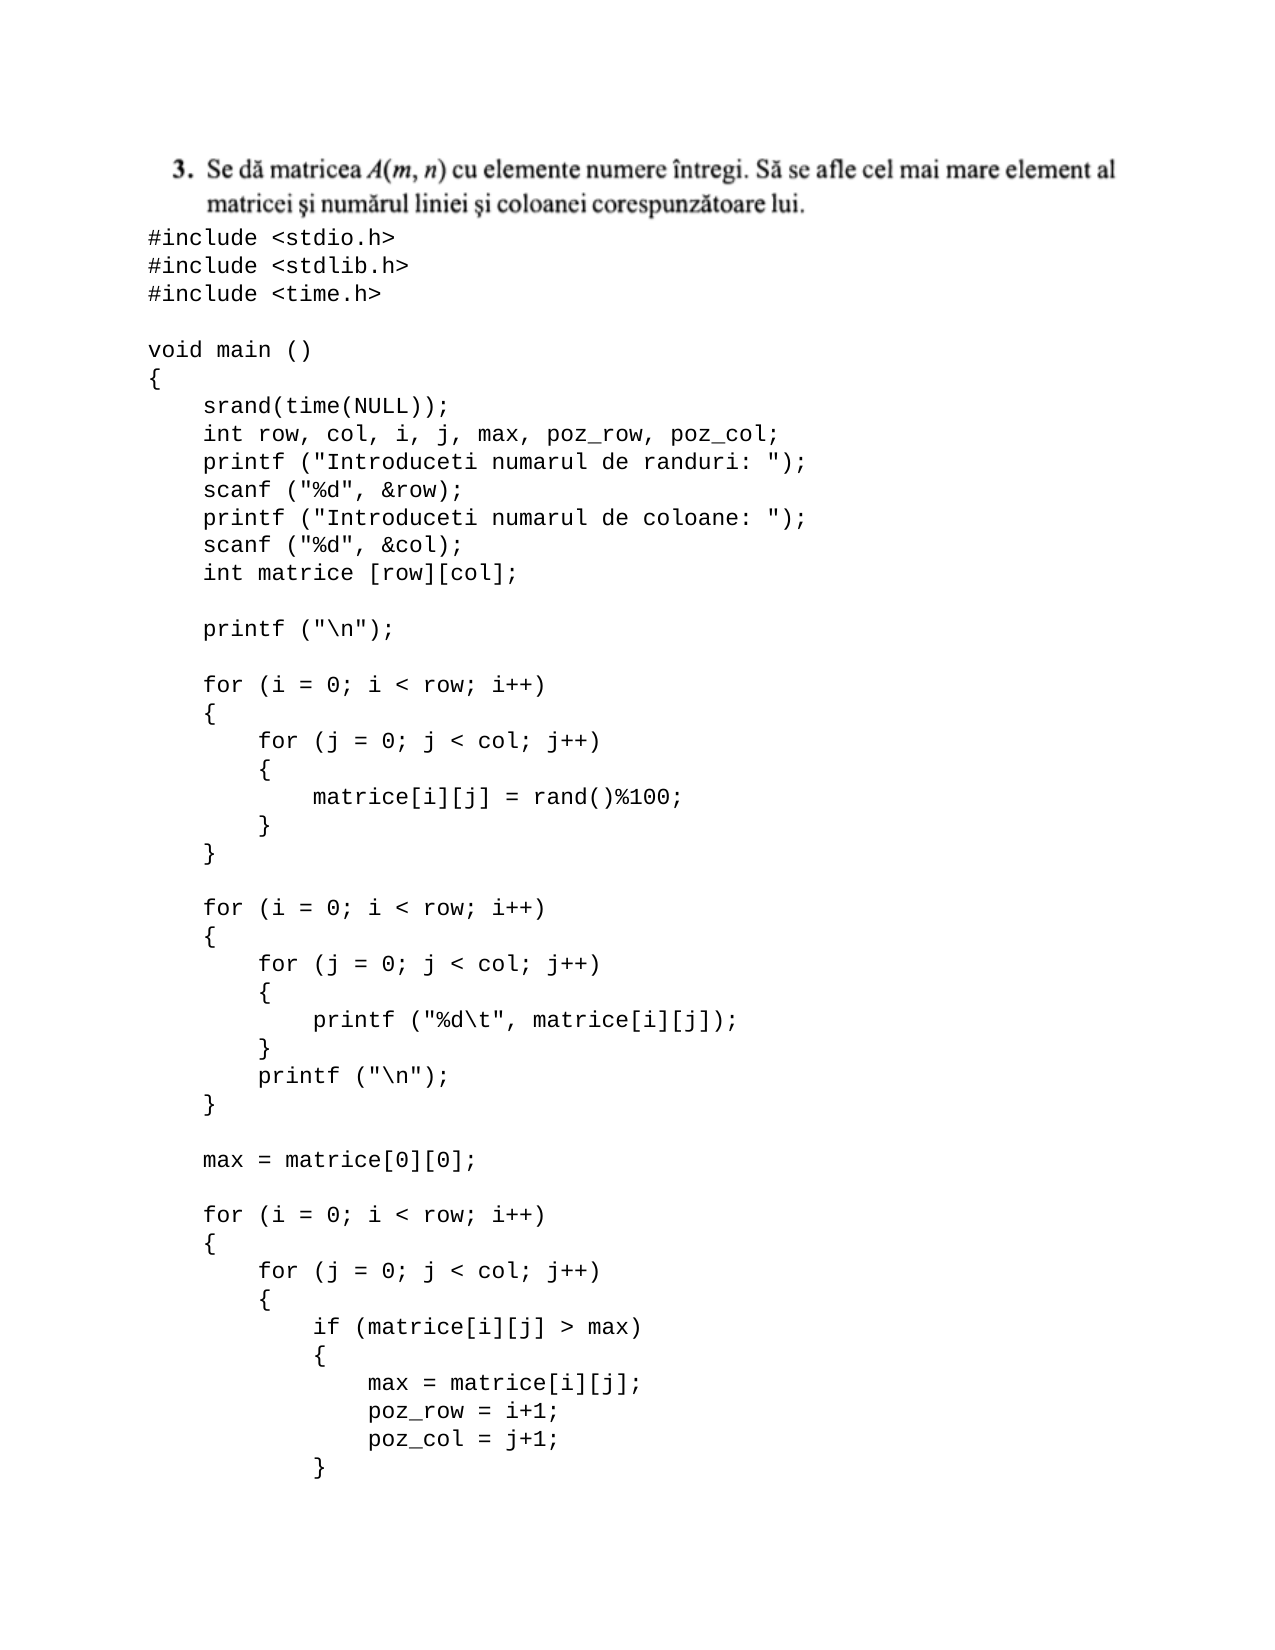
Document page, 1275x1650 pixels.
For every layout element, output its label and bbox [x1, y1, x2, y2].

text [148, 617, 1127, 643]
picture [147, 147, 1128, 225]
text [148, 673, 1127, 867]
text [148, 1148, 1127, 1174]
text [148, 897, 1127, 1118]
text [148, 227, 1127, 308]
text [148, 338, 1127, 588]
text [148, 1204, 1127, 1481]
